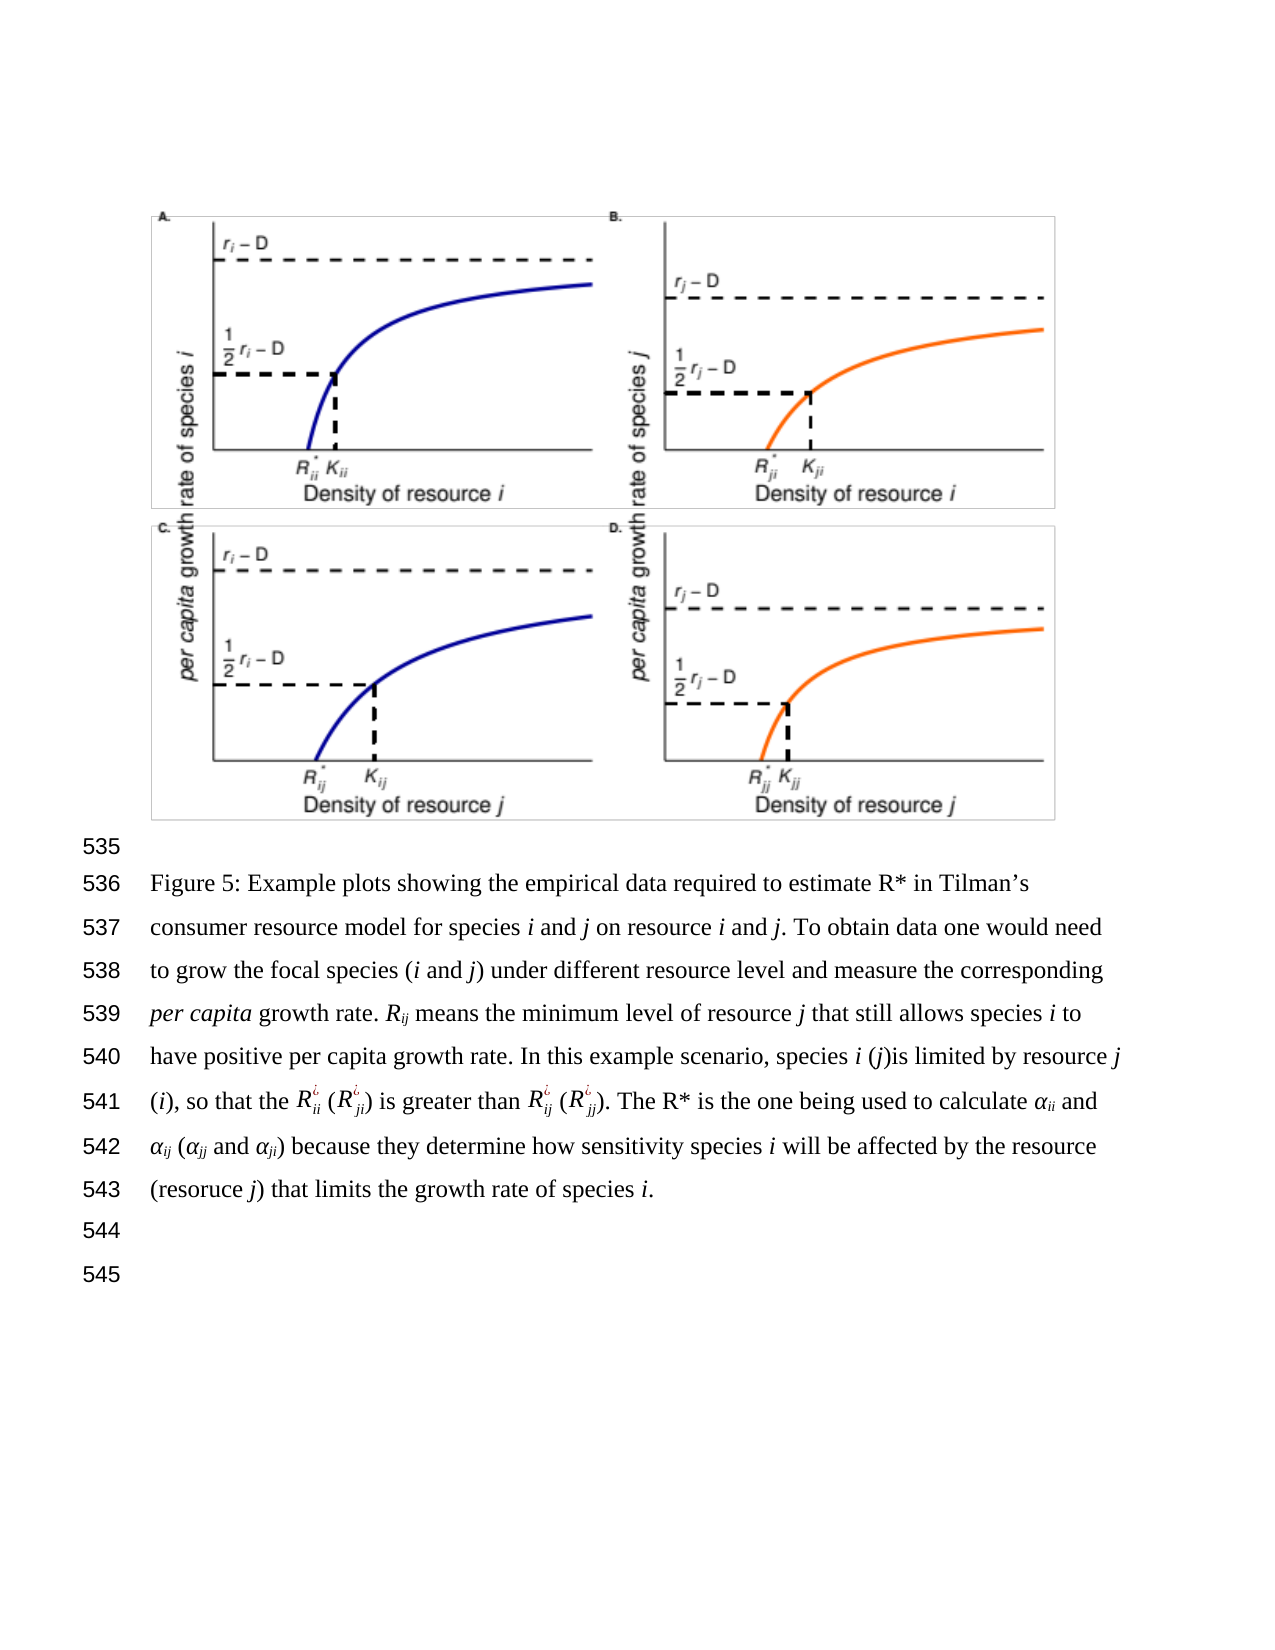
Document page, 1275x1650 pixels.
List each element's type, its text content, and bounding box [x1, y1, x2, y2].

text Figure 5: Example plots showing the empirical data required to estimate R* in Tilman’s consumer resource model for species i and j on resource i and j. To obtain data one would need to grow the focal species (i and j) under different resource level and measure the corresponding per capita growth rate. Rij means the minimum level of resource j that still allows species i to have positive per capita growth rate. In this example scenario, species i (j)is limited by resource j (i), so that the () is greater than (). The R* is the one being used to calculate αii and αij (αjj and αji) because they determine how sensitivity species i will be affected by the resource (resoruce j) that limits the growth rate of species i. [150, 868, 1125, 1203]
